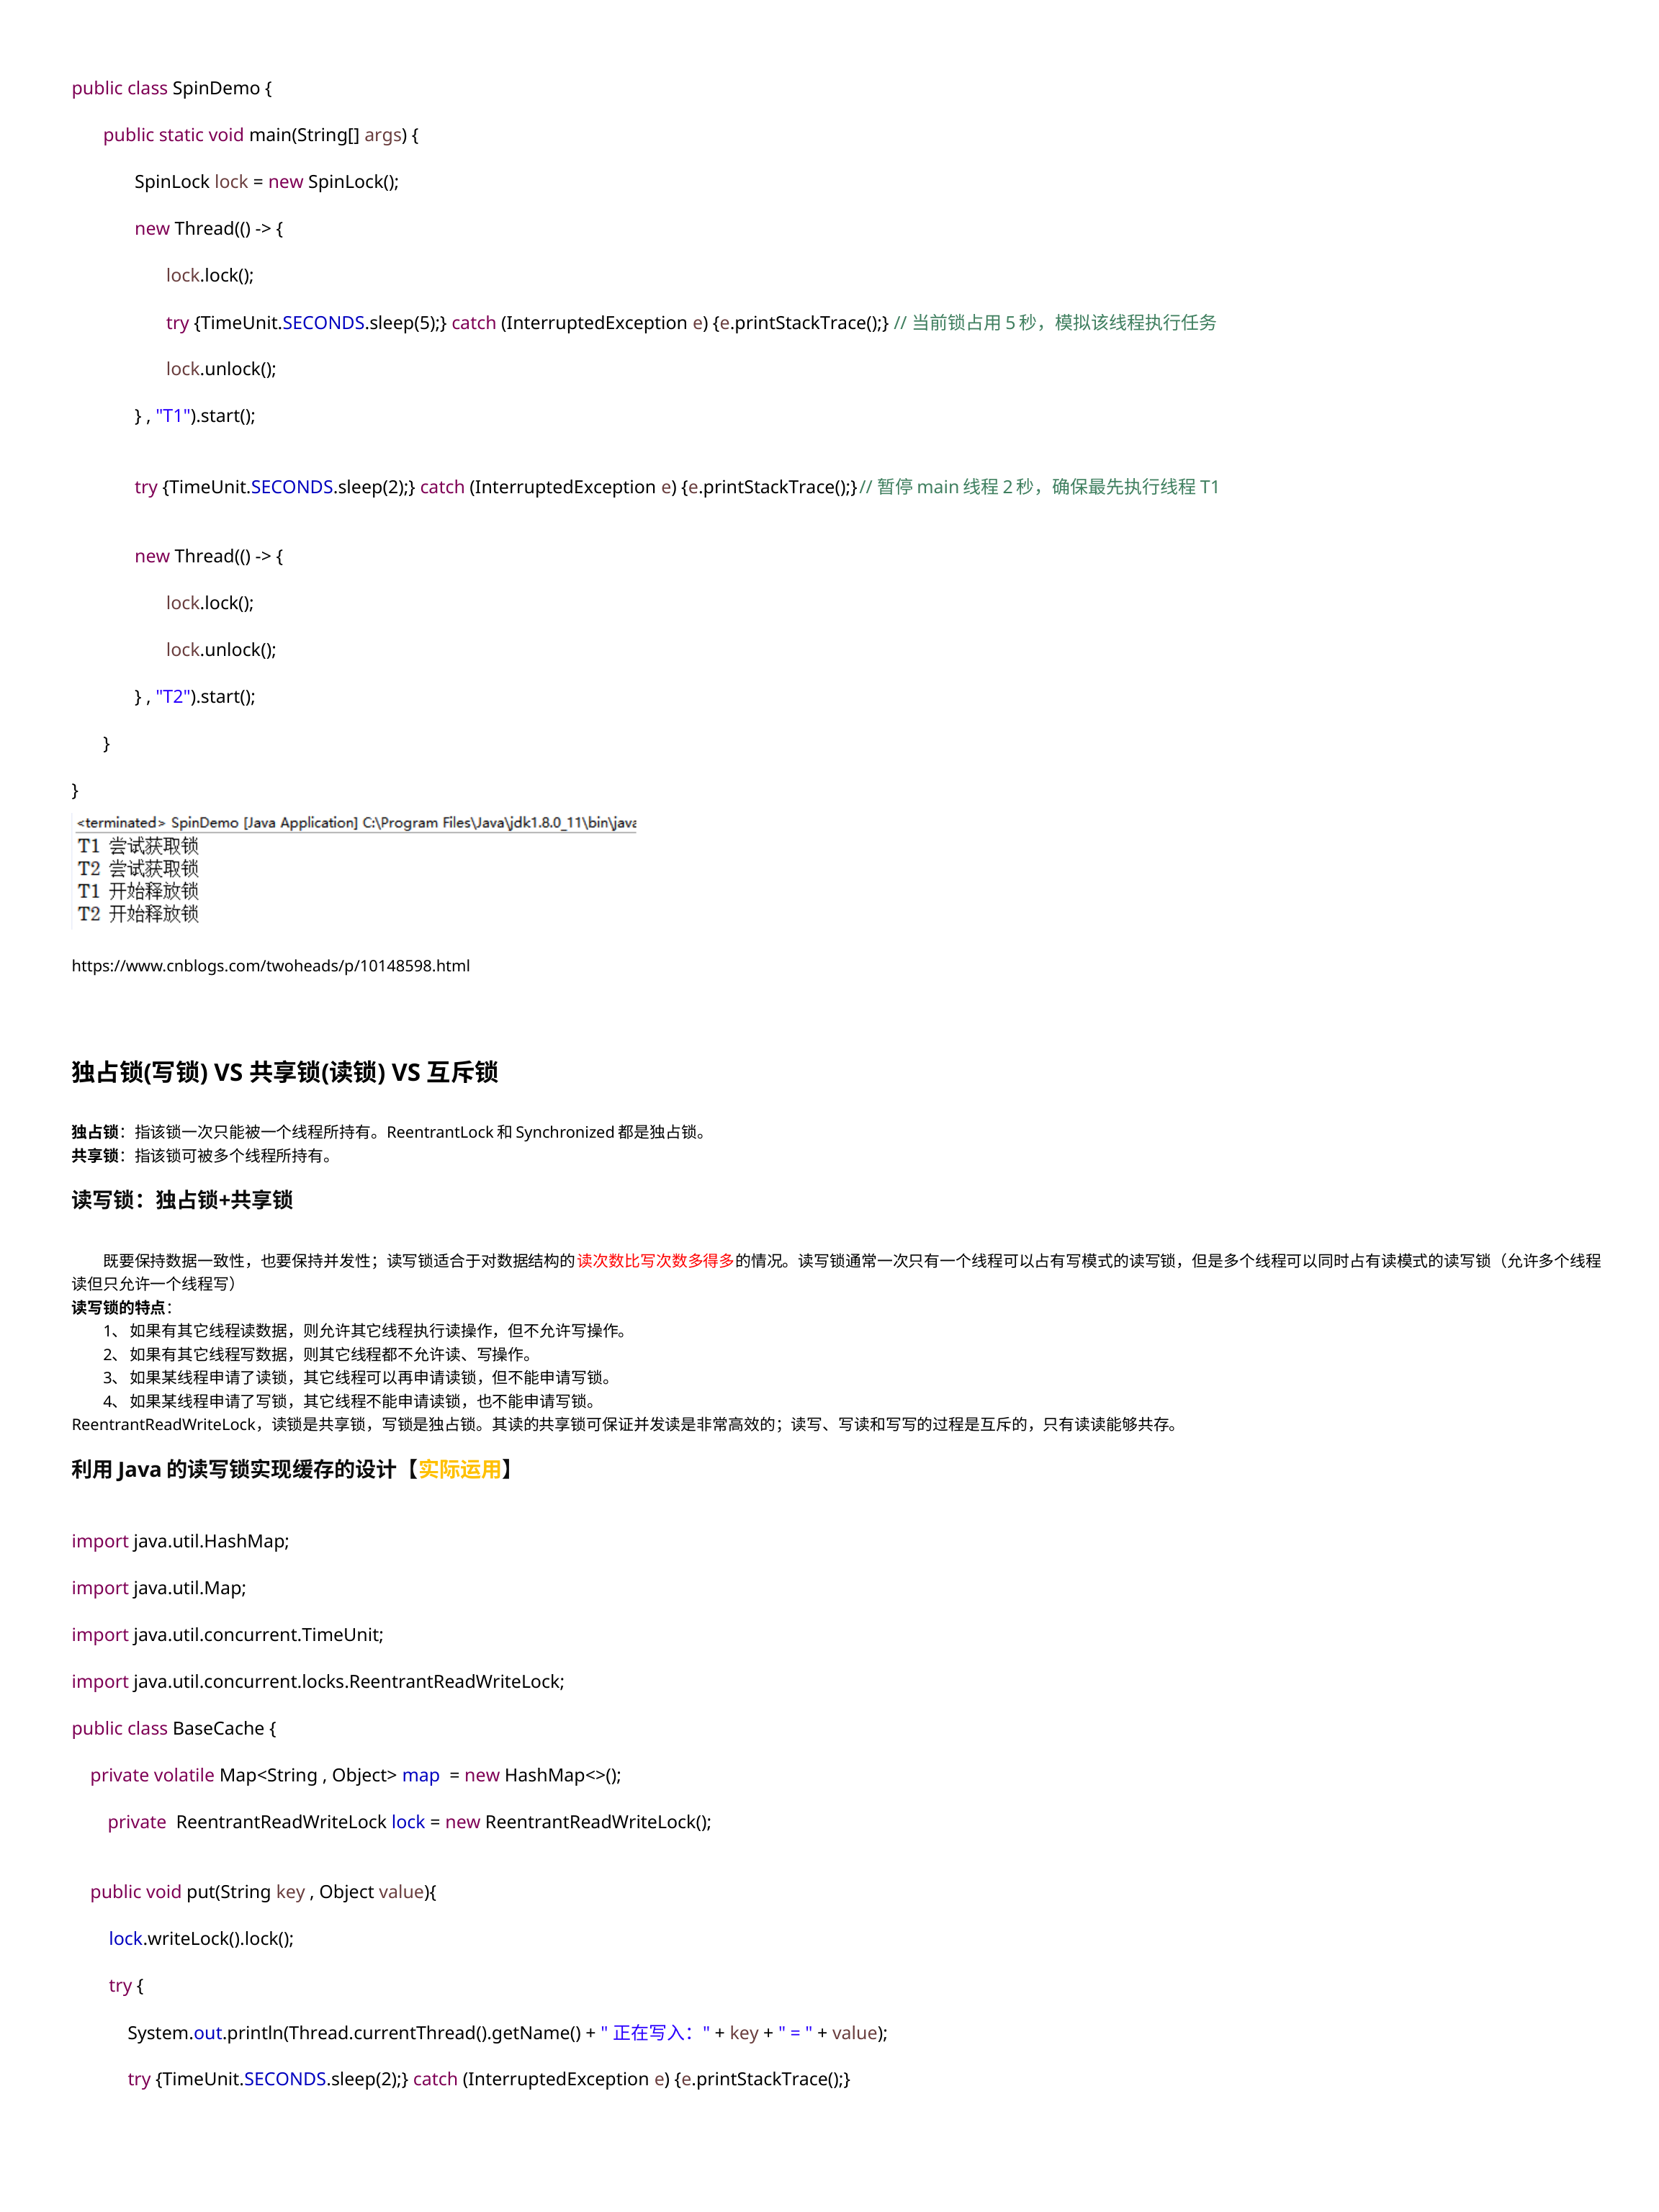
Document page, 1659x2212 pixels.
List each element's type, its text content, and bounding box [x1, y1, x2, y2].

text } [71, 766, 1604, 813]
text System.out.println(Thread.currentThread().getName() + " 正在写入：" + key + " = " + value); [71, 2008, 1604, 2055]
text 独占锁：指该锁一次只能被一个线程所持有。ReentrantLock和Synchronized都是独占锁。 [71, 1120, 1604, 1143]
text lock.unlock(); [71, 345, 1604, 392]
text try {TimeUnit.SECONDS.sleep(5);} catch (InterruptedException e) {e.printStackTrace();} // 当前锁占用5秒，模拟该线程执行任务 [71, 298, 1604, 345]
text import java.util.Map; [71, 1564, 1604, 1611]
list 如果某线程申请了写锁，其它线程不能申请读锁，也不能申请写锁。 [103, 1388, 1604, 1412]
text public class BaseCache { [71, 1704, 1604, 1751]
text private volatile Map<String , Object> map = new HashMap<>(); [71, 1751, 1604, 1798]
text 利用Java的读写锁实现缓存的设计【实际运用】 [71, 1444, 1604, 1491]
list 如果有其它线程写数据，则其它线程都不允许读、写操作。 [103, 1341, 1604, 1365]
text https://www.cnblogs.com/twoheads/p/10148598.html [71, 953, 1604, 977]
text 共享锁：指该锁可被多个线程所持有。 [71, 1143, 1604, 1166]
text private ReentrantReadWriteLock lock = new ReentrantReadWriteLock(); [71, 1798, 1604, 1845]
text lock.lock(); [71, 251, 1604, 298]
list 如果有其它线程读数据，则允许其它线程执行读操作，但不允许写操作。 [103, 1318, 1604, 1341]
text try {TimeUnit.SECONDS.sleep(2);} catch (InterruptedException e) {e.printStackTrace();} // 暂停main线程2秒，确保最先执行线程T1 [71, 462, 1604, 509]
text 既要保持数据一致性，也要保持并发性；读写锁适合于对数据结构的读次数比写次数多得多的情况。读写锁通常一次只有一个线程可以占有写模式的读写锁，但是多个线程可以同时占有读模式的读写锁（允许多个线程读但只允许一个线程写） [71, 1248, 1604, 1295]
text import java.util.HashMap; [71, 1517, 1604, 1564]
text try {TimeUnit.SECONDS.sleep(2);} catch (InterruptedException e) {e.printStackTrace();} [71, 2055, 1604, 2102]
text lock.unlock(); [71, 626, 1604, 673]
text new Thread(() -> { [71, 532, 1604, 579]
text } , "T2").start(); [71, 673, 1604, 719]
text public static void main(String[] args) { [71, 111, 1604, 158]
text } [71, 719, 1604, 766]
text public void put(String key , Object value){ [71, 1868, 1604, 1915]
text ReentrantReadWriteLock，读锁是共享锁，写锁是独占锁。其读的共享锁可保证并发读是非常高效的；读写、写读和写写的过程是互斥的，只有读读能够共存。 [71, 1412, 1604, 1435]
text public class SpinDemo { [71, 64, 1604, 111]
list 如果某线程申请了读锁，其它线程可以再申请读锁，但不能申请写锁。 [103, 1365, 1604, 1388]
text 读写锁的特点： [71, 1295, 1604, 1318]
text try { [71, 1961, 1604, 2008]
text lock.writeLock().lock(); [71, 1915, 1604, 1961]
picture [71, 813, 637, 930]
text 读写锁：独占锁+共享锁 [71, 1175, 1604, 1222]
text import java.util.concurrent.TimeUnit; [71, 1611, 1604, 1658]
text import java.util.concurrent.locks.ReentrantReadWriteLock; [71, 1658, 1604, 1704]
text new Thread(() -> { [71, 204, 1604, 251]
text 独占锁(写锁) VS 共享锁(读锁) VS 互斥锁 [71, 1047, 1604, 1094]
text lock.lock(); [71, 579, 1604, 626]
text SpinLock lock = new SpinLock(); [71, 158, 1604, 204]
text } , "T1").start(); [71, 392, 1604, 439]
